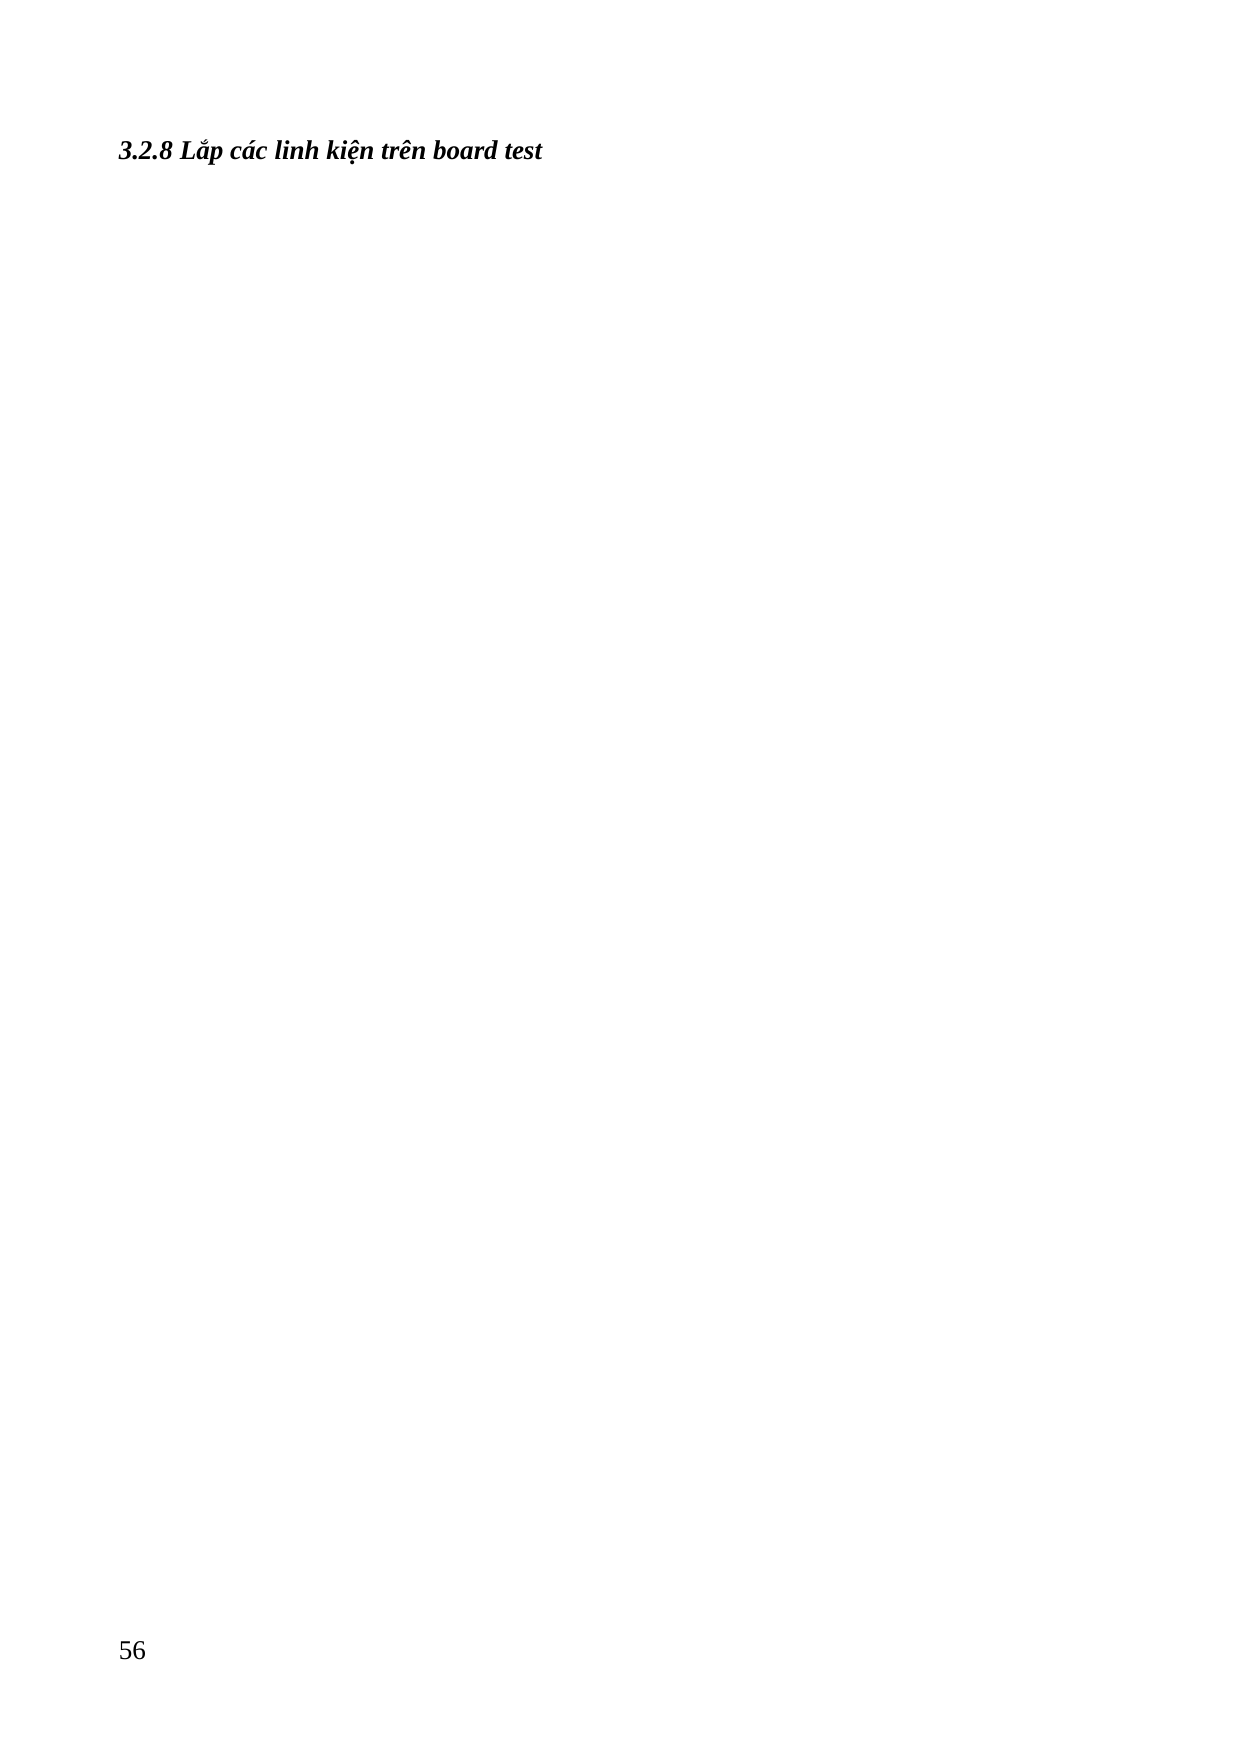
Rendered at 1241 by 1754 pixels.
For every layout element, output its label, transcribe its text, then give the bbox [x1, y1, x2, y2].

subtitle Lắp các linh kiện trên board test [118, 131, 1109, 169]
